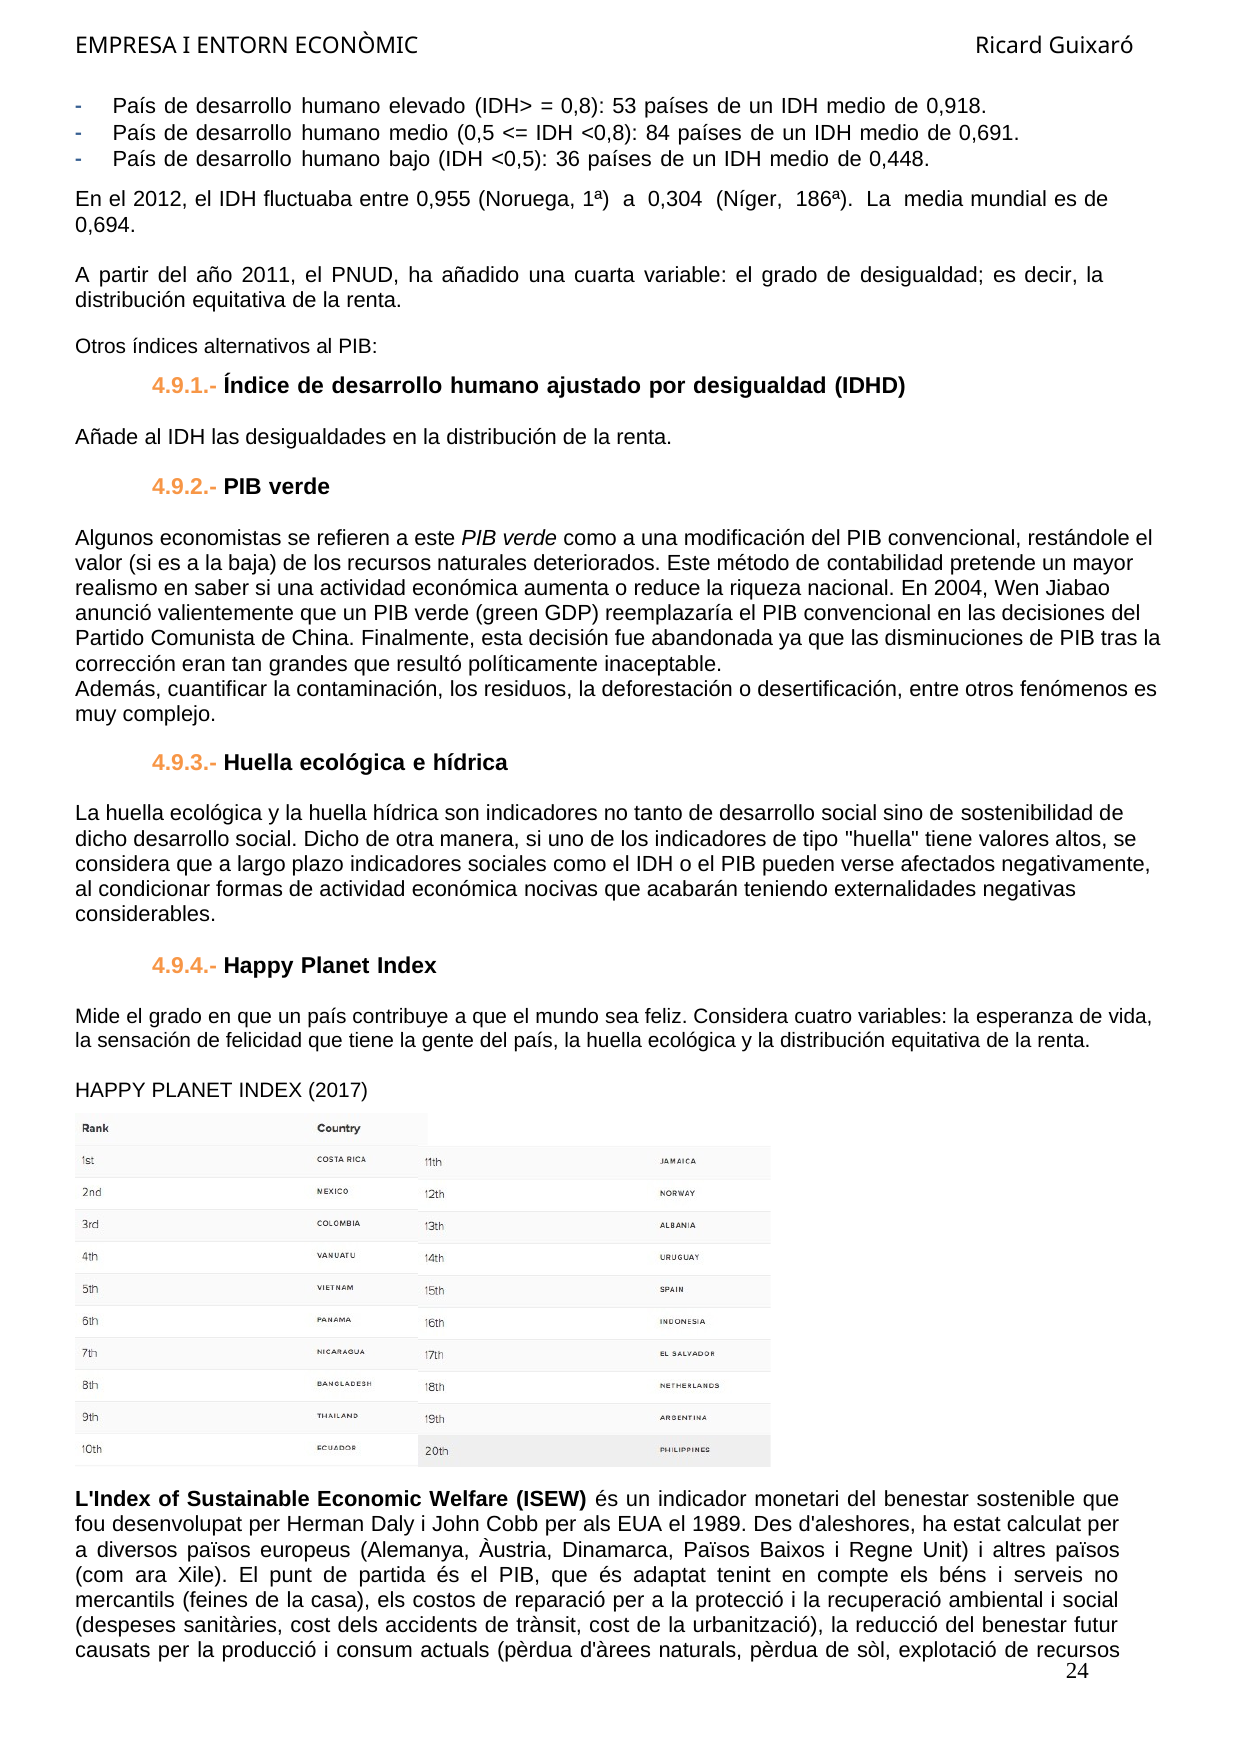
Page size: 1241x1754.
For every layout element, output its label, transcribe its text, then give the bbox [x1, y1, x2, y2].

picture [75, 1113, 771, 1467]
text Algunos economistas se refieren a este PIB verde como a una modificación del PIB convencional, restándole el valor (si es a la baja) de los recursos naturales deteriorados. Este método de contabilidad pretende un mayor realismo en saber si una actividad económica aumenta o reduce la riqueza nacional. En 2004, Wen Jiabao anunció valientemente que un PIB verde (green GDP) reemplazaría el PIB convencional en las decisiones del Partido Comunista de China. Finalmente, esta decisión fue abandonada ya que las disminuciones de PIB tras la corrección eran tan grandes que resultó políticamente inaceptable. [75, 524, 1165, 676]
list País de desarrollo humano elevado (IDH> = 0,8): 53 países de un IDH medio de 0,918. [75, 92, 1165, 119]
text En el 2012, el IDH fluctuaba entre 0,955 (Noruega, 1ª) a 0,304 (Níger, 186ª). La media mundial es de 0,694. [75, 186, 1109, 237]
text La huella ecológica y la huella hídrica son indicadores no tanto de desarrollo social sino de sostenibilidad de dicho desarrollo social. Dicho de otra manera, si uno de los indicadores de tipo "huella" tiene valores altos, se considera que a largo plazo indicadores sociales como el IDH o el PIB pueden verse afectados negativamente, al condicionar formas de actividad económica nocivas que acabarán teniendo externalidades negativas considerables. [75, 800, 1165, 926]
text HAPPY PLANET INDEX (2017) [75, 1078, 1165, 1102]
text Mide el grado en que un país contribuye a que el mundo sea feliz. Considera cuatro variables: la esperanza de vida, la sensación de felicidad que tiene la gente del país, la huella ecológica y la distribución equitativa de la renta. [75, 1003, 1153, 1051]
subtitle 4.9.2.- PIB verde [152, 473, 1165, 499]
subtitle 4.9.3.- Huella ecológica e hídrica [152, 749, 1165, 775]
text Otros índices alternativos al PIB: [75, 334, 1165, 358]
text Además, cuantificar la contaminación, los residuos, la deforestación o desertificación, entre otros fenómenos es muy complejo. [75, 676, 1165, 726]
text Añade al IDH las desigualdades en la distribución de la renta. [75, 424, 1165, 449]
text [75, 1486, 1120, 1663]
text A partir del año 2011, el PNUD, ha añadido una cuarta variable: el grado de desigualdad; es decir, la distribución equitativa de la renta. [75, 262, 1103, 312]
subtitle 4.9.4.- Happy Planet Index [152, 952, 1165, 978]
list País de desarrollo humano medio (0,5 <= IDH <0,8): 84 países de un IDH medio de 0,691. [75, 119, 1165, 145]
list País de desarrollo humano bajo (IDH <0,5): 36 países de un IDH medio de 0,448. [75, 146, 1165, 172]
subtitle 4.9.1.- Índice de desarrollo humano ajustado por desigualdad (IDHD) [152, 372, 1165, 399]
